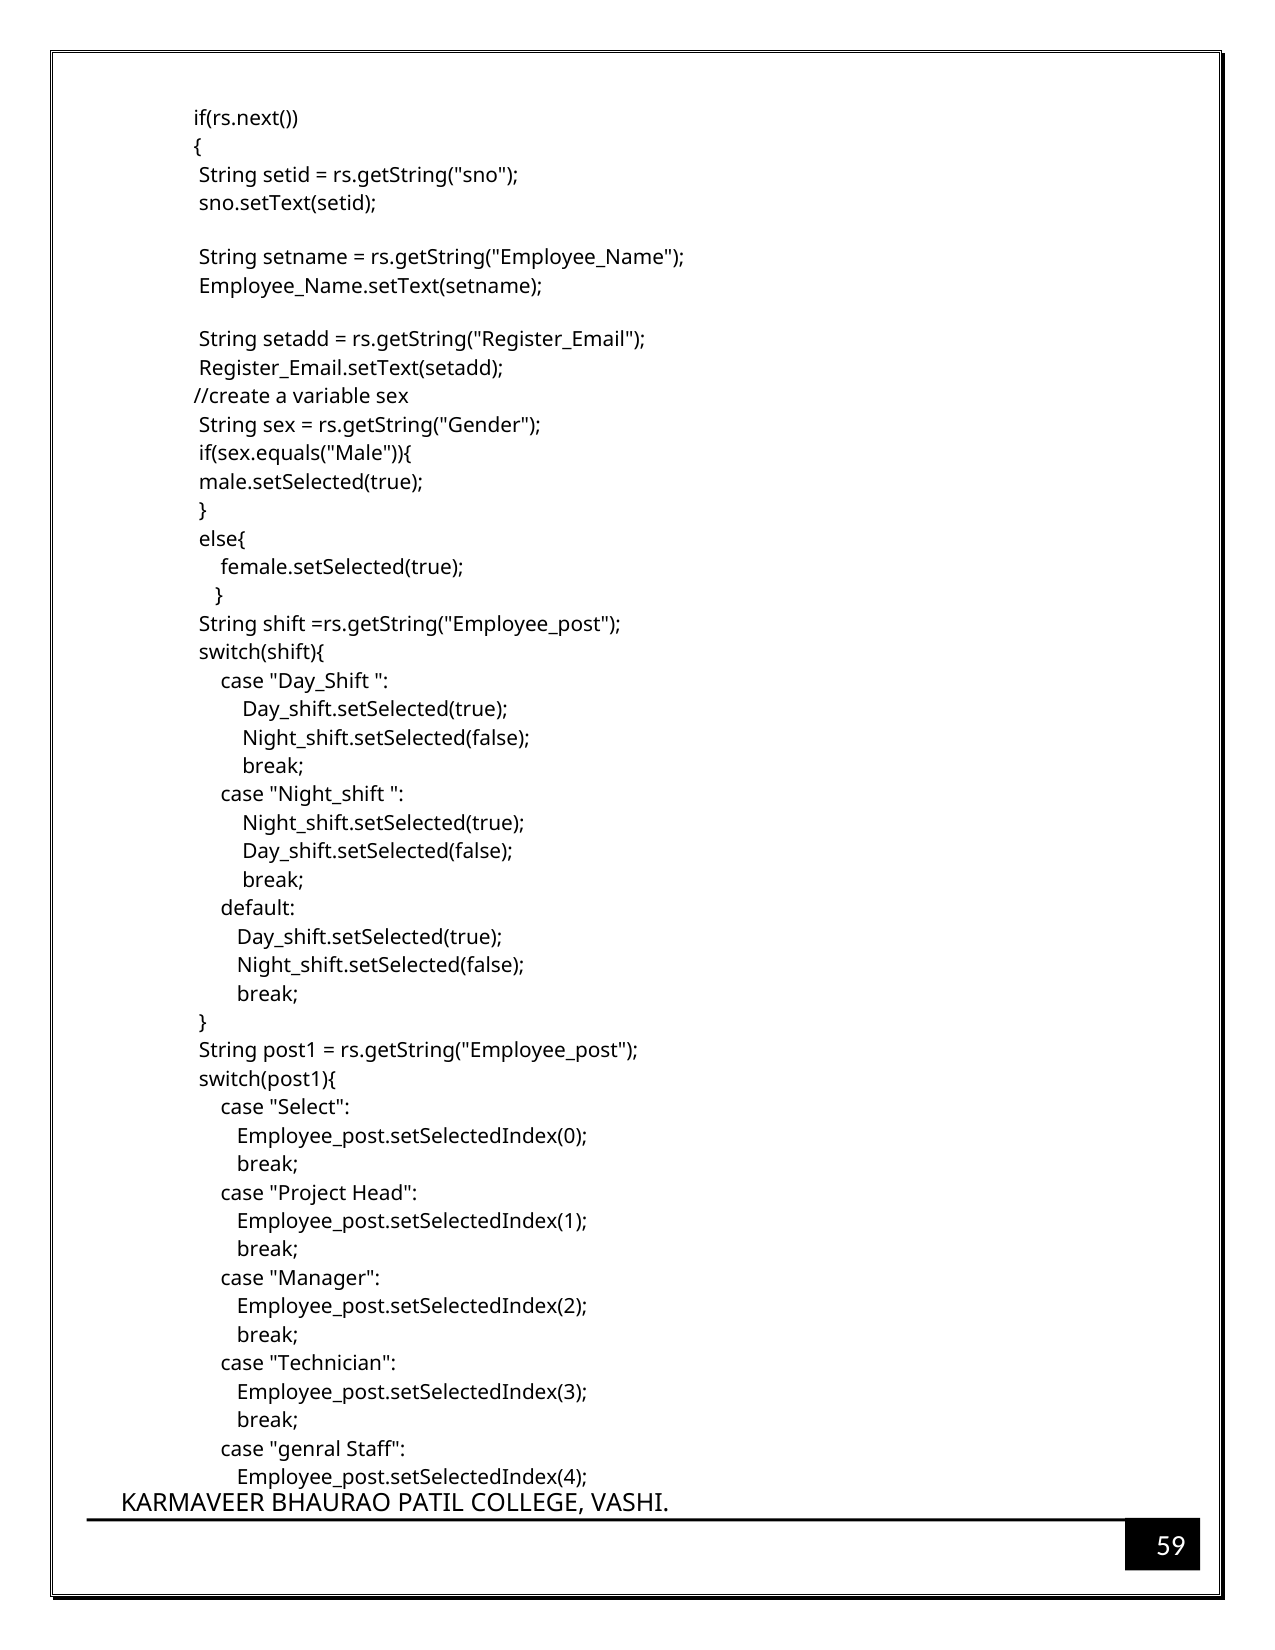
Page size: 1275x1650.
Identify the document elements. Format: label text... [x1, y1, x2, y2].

text } [150, 1007, 1131, 1036]
text female.setSelected(true); [150, 552, 1131, 581]
text break; [150, 1234, 1131, 1263]
text break; [150, 1320, 1131, 1348]
text } [150, 495, 1131, 524]
text Employee_post.setSelectedIndex(1); [150, 1206, 1131, 1234]
text switch(shift){ [150, 637, 1131, 666]
text Register_Email.setText(setadd); [150, 353, 1131, 381]
text Employee_Name.setText(setname); [150, 271, 1131, 299]
text String setid = rs.getString("sno"); [150, 160, 1131, 188]
text String post1 = rs.getString("Employee_post"); [150, 1036, 1131, 1064]
text case "Night_shift ": [150, 779, 1131, 808]
text Employee_post.setSelectedIndex(0); [150, 1121, 1131, 1149]
text break; [150, 1405, 1131, 1434]
text Night_shift.setSelected(false); [150, 950, 1131, 979]
text Employee_post.setSelectedIndex(3); [150, 1377, 1131, 1405]
text default: [150, 893, 1131, 922]
text case "Day_Shift ": [150, 666, 1131, 694]
text break; [150, 751, 1131, 779]
text switch(post1){ [150, 1064, 1131, 1092]
text { [150, 132, 1131, 160]
text Day_shift.setSelected(true); [150, 694, 1131, 723]
text } [150, 581, 1131, 609]
text else{ [150, 524, 1131, 552]
text break; [150, 979, 1131, 1007]
text case "genral Staff": [150, 1434, 1131, 1462]
text Employee_post.setSelectedIndex(4); [150, 1462, 1131, 1491]
text Day_shift.setSelected(false); [150, 836, 1131, 865]
text male.setSelected(true); [150, 467, 1131, 495]
text String setname = rs.getString("Employee_Name"); [150, 242, 1131, 271]
text Night_shift.setSelected(false); [150, 723, 1131, 751]
text case "Manager": [150, 1263, 1131, 1291]
text String shift =rs.getString("Employee_post"); [150, 609, 1131, 637]
text if(rs.next()) [150, 103, 1131, 132]
text case "Technician": [150, 1348, 1131, 1377]
text break; [150, 865, 1131, 893]
text Day_shift.setSelected(true); [150, 922, 1131, 950]
text break; [150, 1149, 1131, 1178]
text Employee_post.setSelectedIndex(2); [150, 1291, 1131, 1320]
text if(sex.equals("Male")){ [150, 438, 1131, 467]
text String sex = rs.getString("Gender"); [150, 410, 1131, 438]
text Night_shift.setSelected(true); [150, 808, 1131, 836]
text case "Project Head": [150, 1178, 1131, 1206]
text case "Select": [150, 1092, 1131, 1121]
text String setadd = rs.getString("Register_Email"); [150, 324, 1131, 353]
text //create a variable sex [150, 381, 1131, 410]
text sno.setText(setid); [150, 188, 1131, 217]
